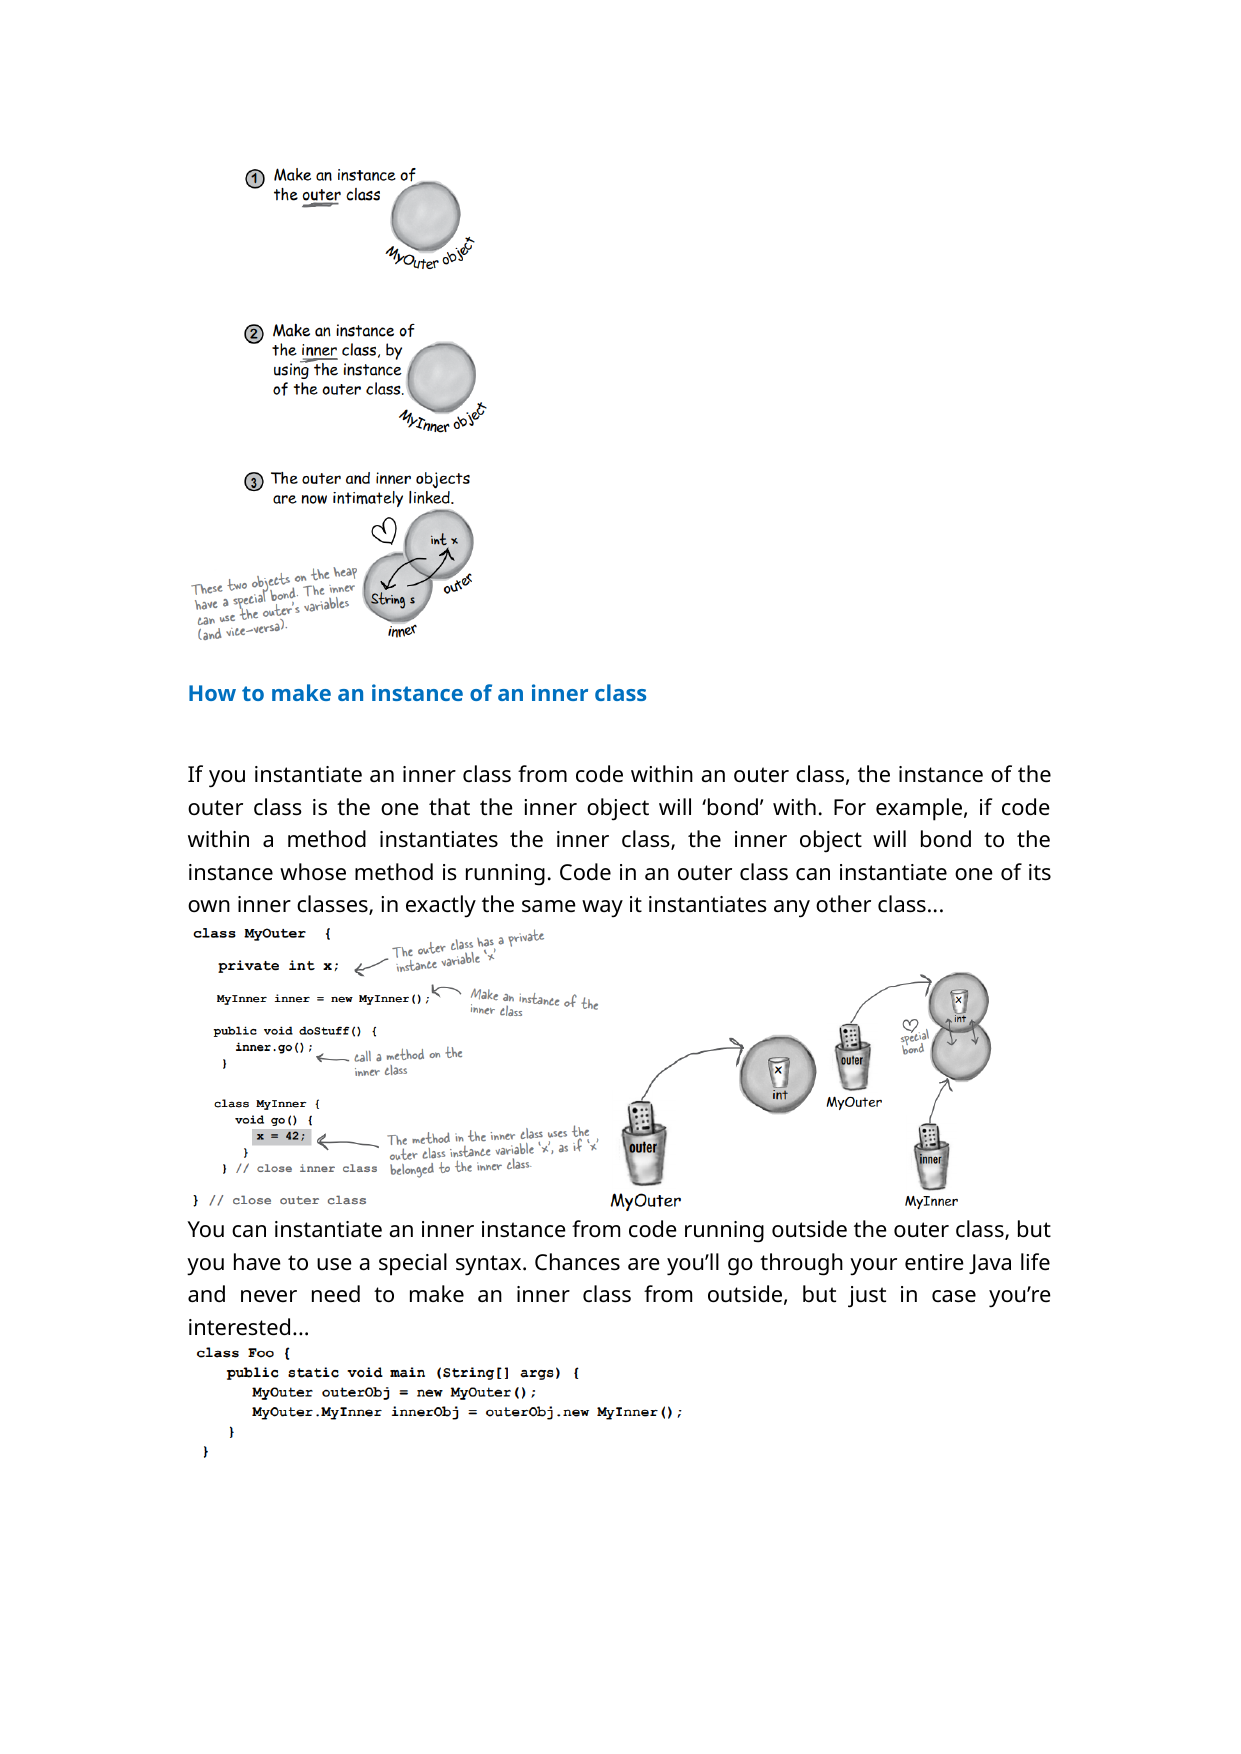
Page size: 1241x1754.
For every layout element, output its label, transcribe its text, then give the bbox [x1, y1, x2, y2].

picture [187, 162, 492, 645]
picture [187, 921, 997, 1212]
text You can instantiate an inner instance from code running outside the outer class, but you have to use a special syntax. Chances are you’ll go through your entire Java life and never need to make an inner class from outside, but just in case you’re interested... [187, 1213, 1053, 1343]
picture [187, 1342, 686, 1460]
text If you instantiate an inner class from code within an outer class, the instance of the outer class is the one that the inner object will ‘bond’ with. For example, if code within a method instantiates the inner class, the inner object will bond to the instance whose method is running. Code in an outer class can instantiate one of its own inner classes, in exactly the same way it instantiates any other class... [187, 758, 1053, 920]
subtitle How to make an instance of an inner class [187, 677, 1053, 709]
